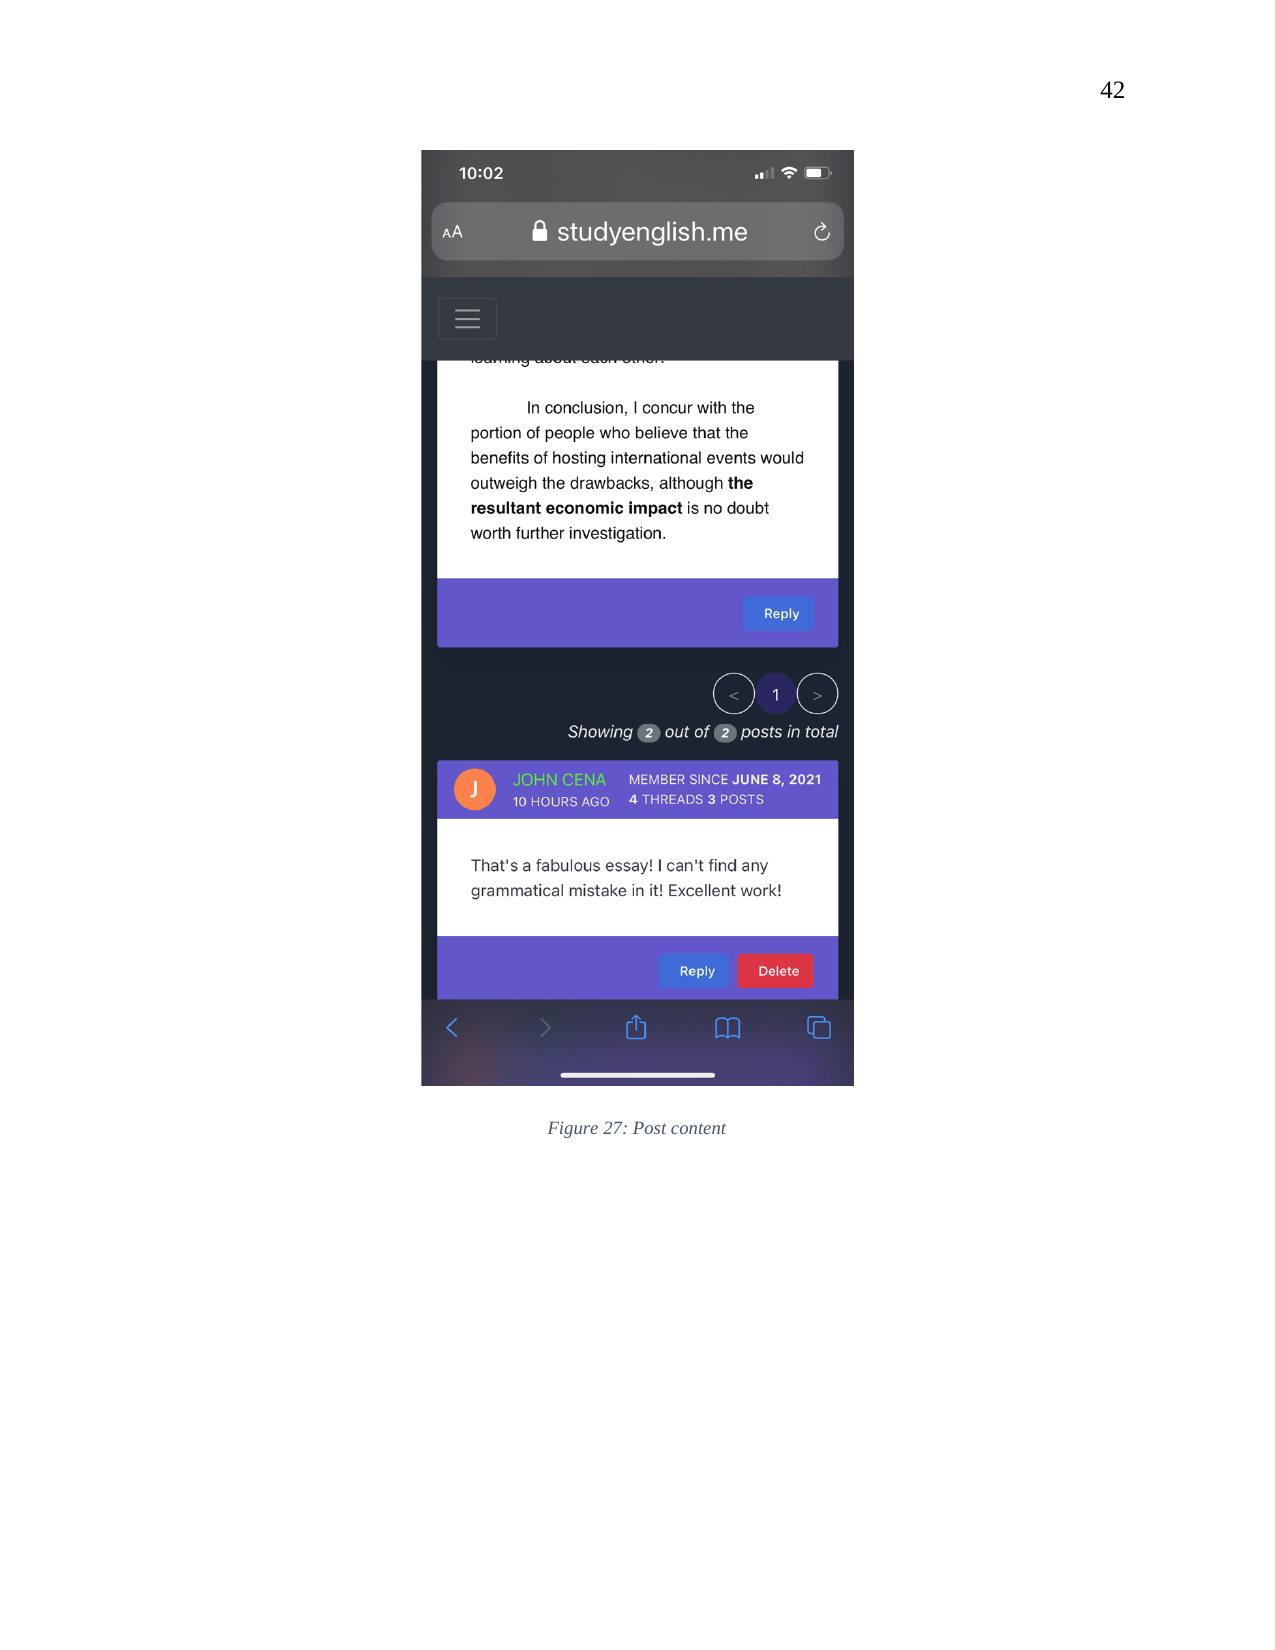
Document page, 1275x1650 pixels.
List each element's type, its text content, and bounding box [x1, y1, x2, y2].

picture [421, 150, 854, 1086]
